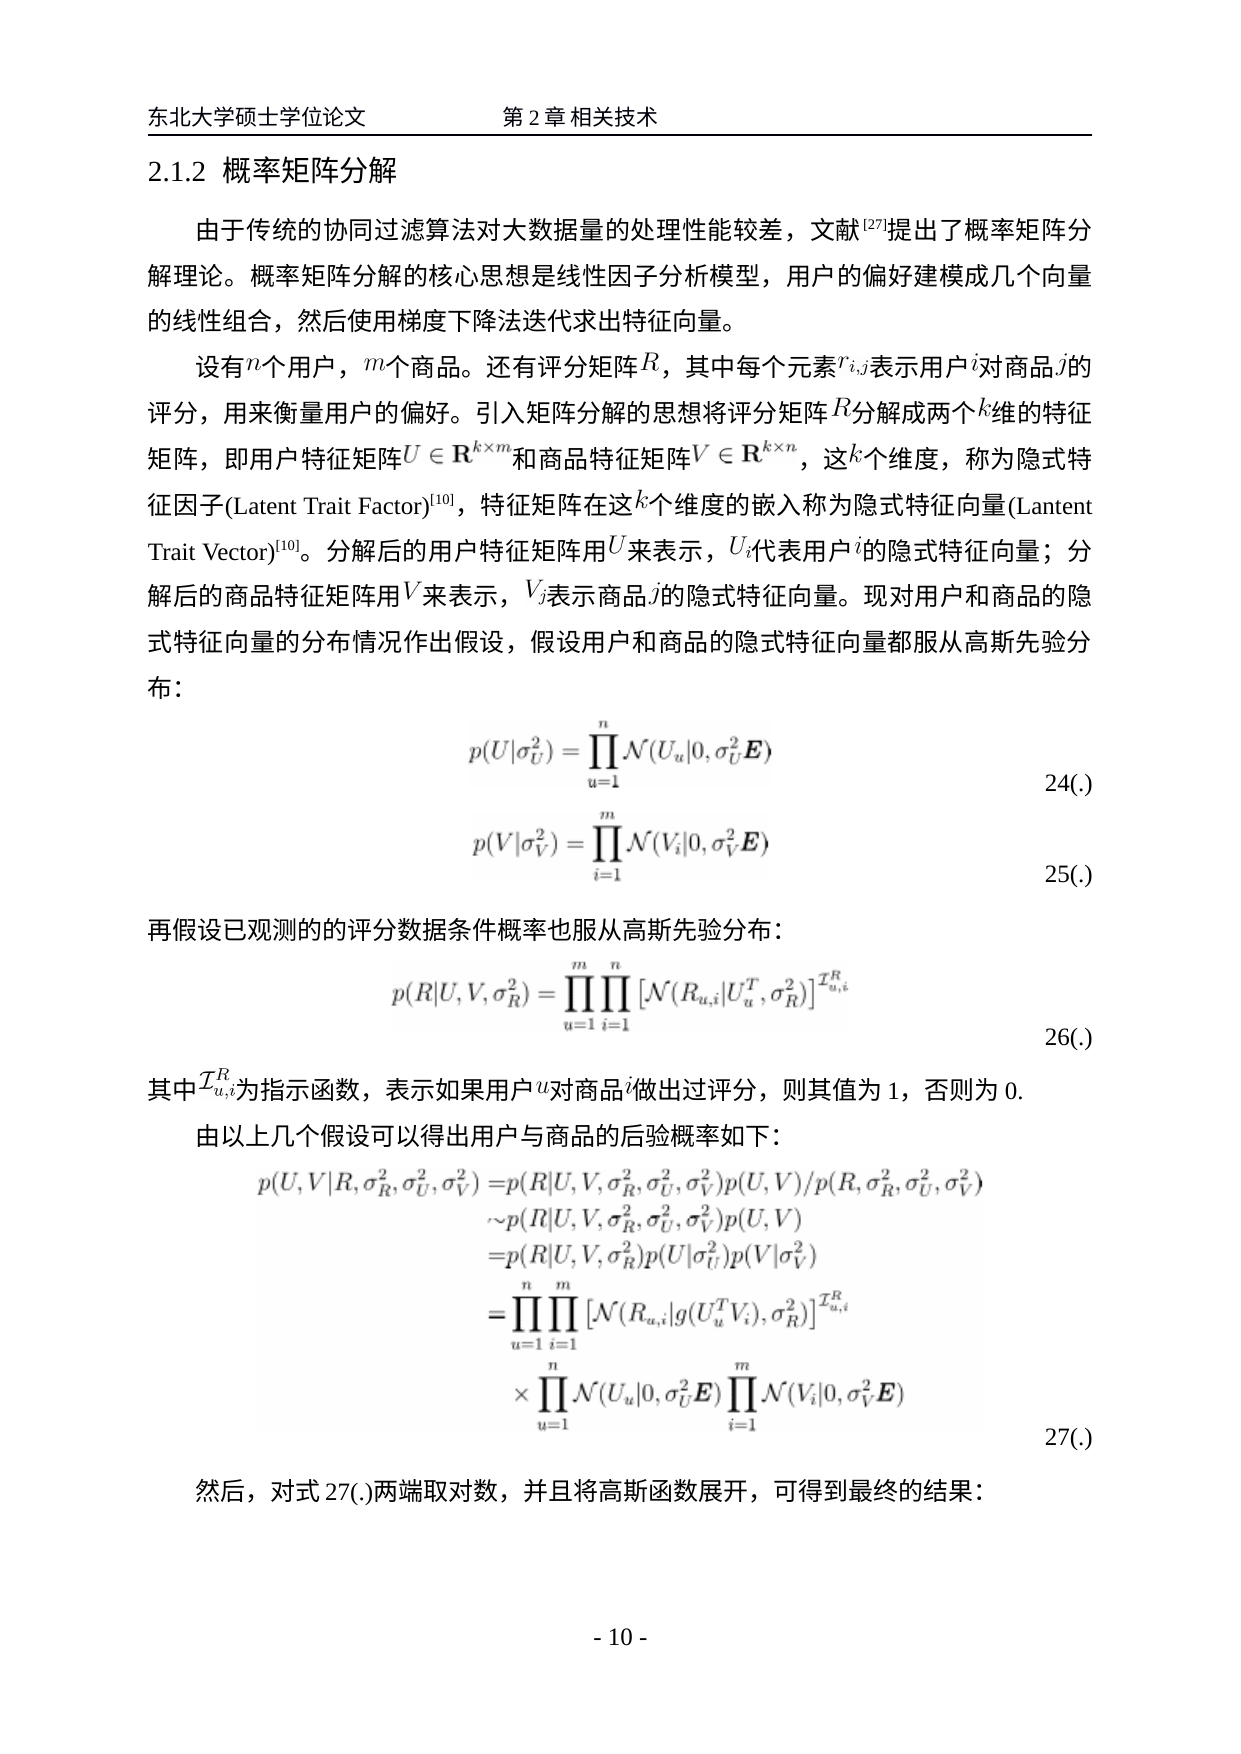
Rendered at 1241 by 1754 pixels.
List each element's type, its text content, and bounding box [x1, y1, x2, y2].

text 再假设已观测的的评分数据条件概率也服从高斯先验分布： [148, 902, 1092, 948]
text 由以上几个假设可以得出用户与商品的后验概率如下： [148, 1109, 1092, 1155]
text 其中为指示函数，表示如果用户对商品做出过评分，则其值为1，否则为0. [148, 1063, 1092, 1109]
subtitle 概率矩阵分解 [148, 148, 1092, 190]
text 然后，对式(2.7)两端取对数，并且将高斯函数展开，可得到最终的结果： [148, 1463, 1092, 1509]
text 设有个用户，个商品。还有评分矩阵，其中每个元素表示用户对商品的评分，用来衡量用户的偏好。引入矩阵分解的思想将评分矩阵分解成两个维的特征矩阵，即用户特征矩阵和商品特征矩阵，这个维度，称为隐式特征因子(Latent Trait Factor)[10]，特征矩阵在这个维度的嵌入称为隐式特征向量(Lantent Trait Vector)[10]。分解后的用户特征矩阵用来表示，代表用户的隐式特征向量；分解后的商品特征矩阵用来表示，表示商品的隐式特征向量。现对用户和商品的隐式特征向量的分布情况作出假设，假设用户和商品的隐式特征向量都服从高斯先验分布： [148, 340, 1092, 707]
text 由于传统的协同过滤算法对大数据量的处理性能较差，文献[27]提出了概率矩阵分解理论。概率矩阵分解的核心思想是线性因子分析模型，用户的偏好建模成几个向量的线性组合，然后使用梯度下降法迭代求出特征向量。 [148, 202, 1092, 340]
